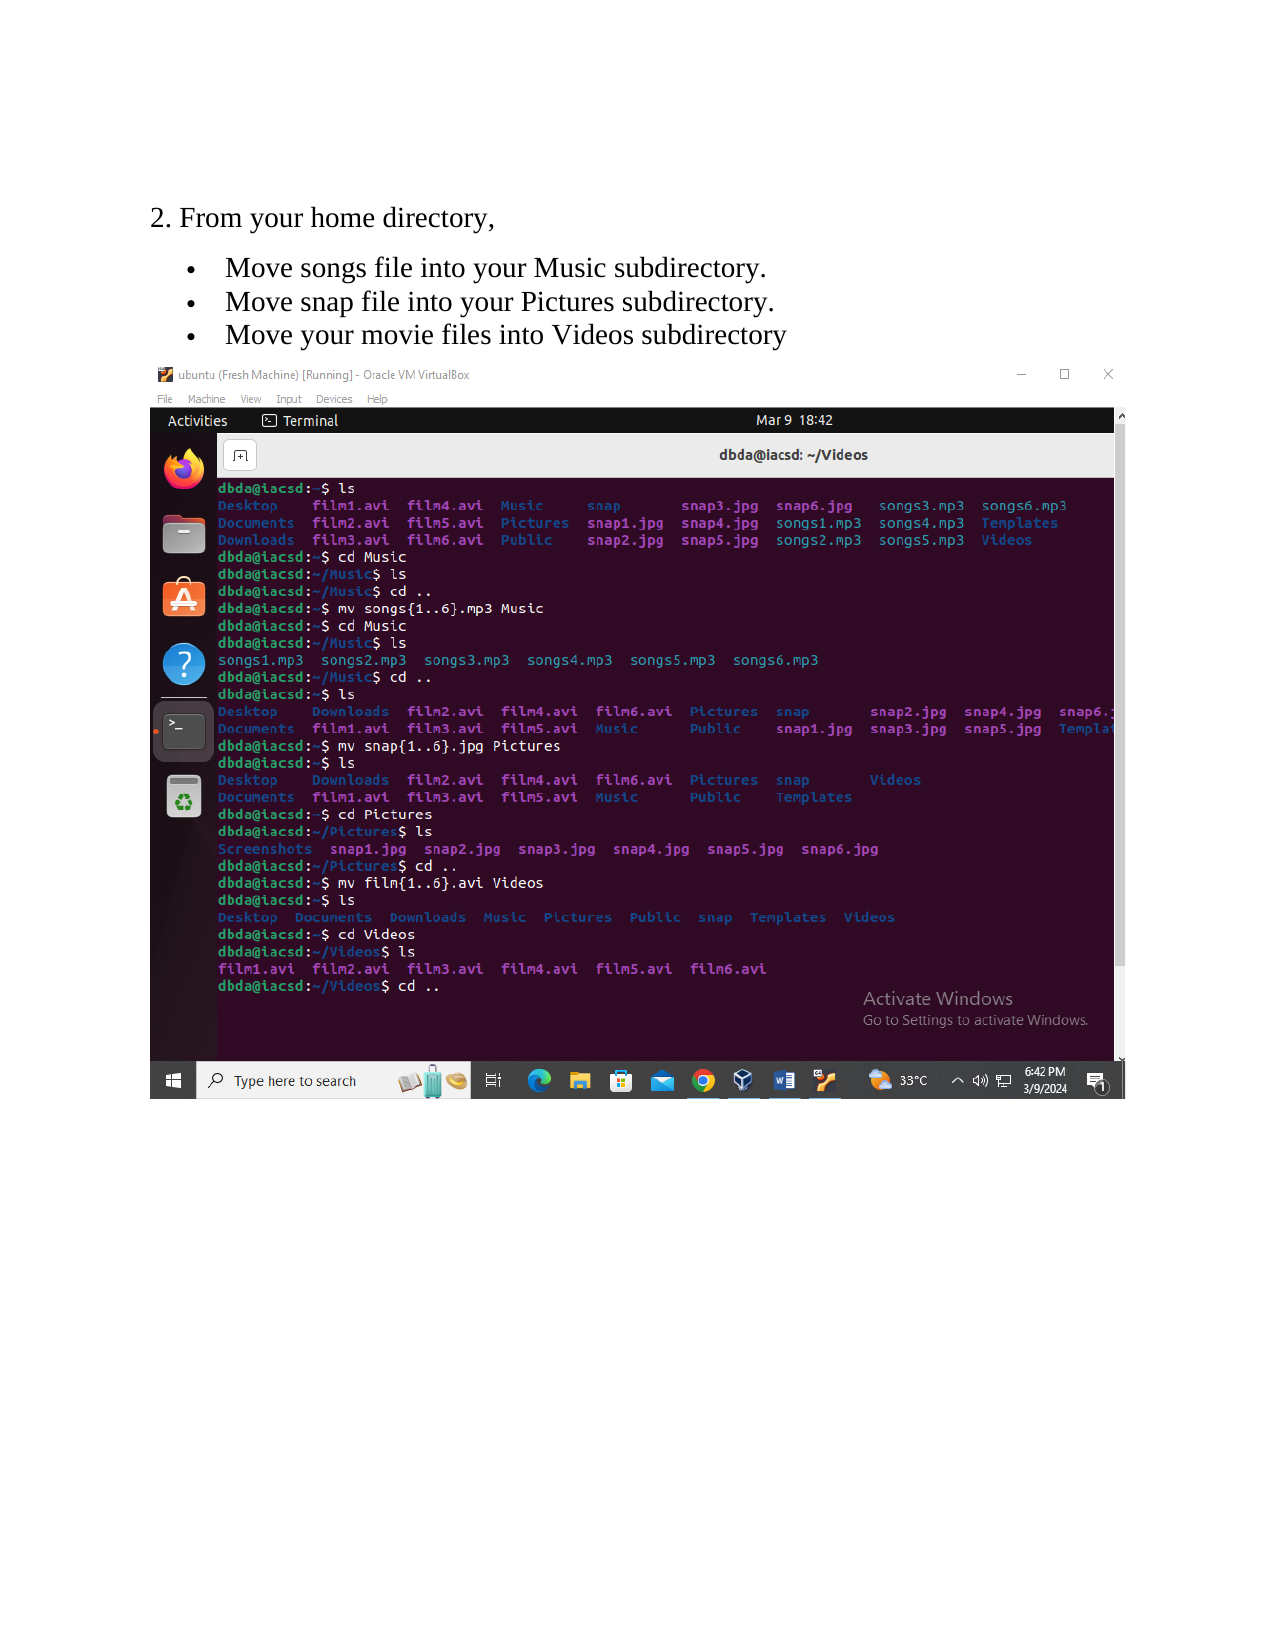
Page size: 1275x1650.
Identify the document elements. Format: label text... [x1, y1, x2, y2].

text 2. From your home directory, [150, 200, 1125, 234]
picture [150, 367, 1125, 1099]
list Move your movie files into Videos subdirectory [187, 317, 1125, 351]
list Move songs file into your Music subdirectory. [187, 250, 1125, 284]
list Move snap file into your Pictures subdirectory. [187, 284, 1125, 317]
